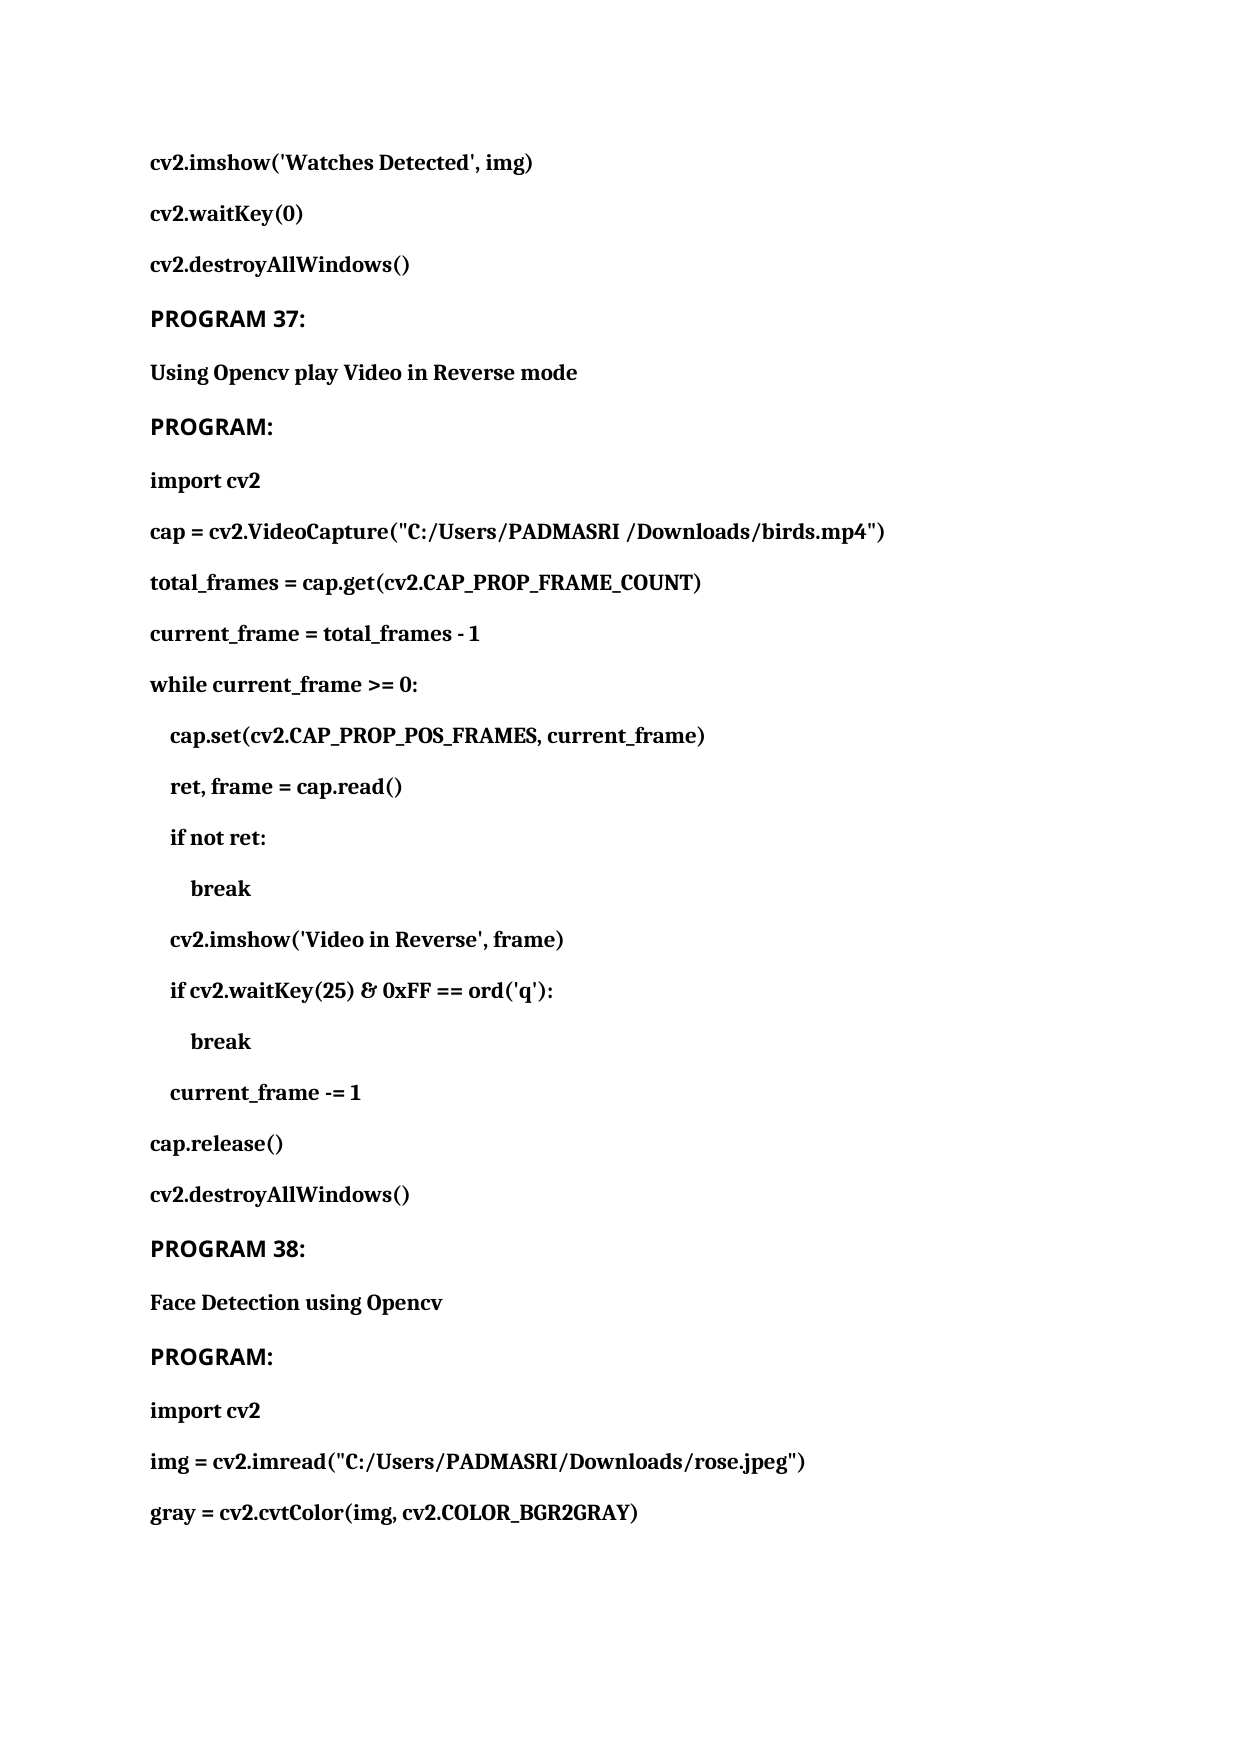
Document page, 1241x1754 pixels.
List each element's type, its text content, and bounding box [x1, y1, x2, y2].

text cv2.destroyAllWindows() [150, 1182, 1090, 1209]
text current_frame = total_frames - 1 [150, 621, 1090, 647]
text current_frame -= 1 [150, 1080, 1090, 1107]
text import cv2 [150, 1398, 1090, 1424]
text cv2.imshow('Watches Detected', img) [150, 150, 1090, 176]
text while current_frame >= 0: [150, 672, 1090, 698]
text break [150, 876, 1090, 902]
text cap = cv2.VideoCapture("C:/Users/PADMASRI /Downloads/birds.mp4") [150, 519, 1090, 545]
text PROGRAM: [150, 411, 1090, 442]
text cv2.destroyAllWindows() [150, 252, 1090, 278]
text PROGRAM: [150, 1341, 1090, 1372]
text cv2.waitKey(0) [150, 201, 1090, 227]
text if not ret: [150, 825, 1090, 851]
text break [150, 1029, 1090, 1056]
text gray = cv2.cvtColor(img, cv2.COLOR_BGR2GRAY) [150, 1500, 1090, 1526]
text cv2.imshow('Video in Reverse', frame) [150, 927, 1090, 953]
text PROGRAM 37: [150, 303, 1090, 334]
text Face Detection using Opencv [150, 1290, 1090, 1316]
text cap.release() [150, 1131, 1090, 1158]
text ret, frame = cap.read() [150, 774, 1090, 800]
text img = cv2.imread("C:/Users/PADMASRI/Downloads/rose.jpeg") [150, 1449, 1090, 1475]
text total_frames = cap.get(cv2.CAP_PROP_FRAME_COUNT) [150, 570, 1090, 596]
text if cv2.waitKey(25) & 0xFF == ord('q'): [150, 978, 1090, 1004]
text PROGRAM 38: [150, 1233, 1090, 1264]
text Using Opencv play Video in Reverse mode [150, 360, 1090, 386]
text import cv2 [150, 468, 1090, 494]
text cap.set(cv2.CAP_PROP_POS_FRAMES, current_frame) [150, 723, 1090, 749]
